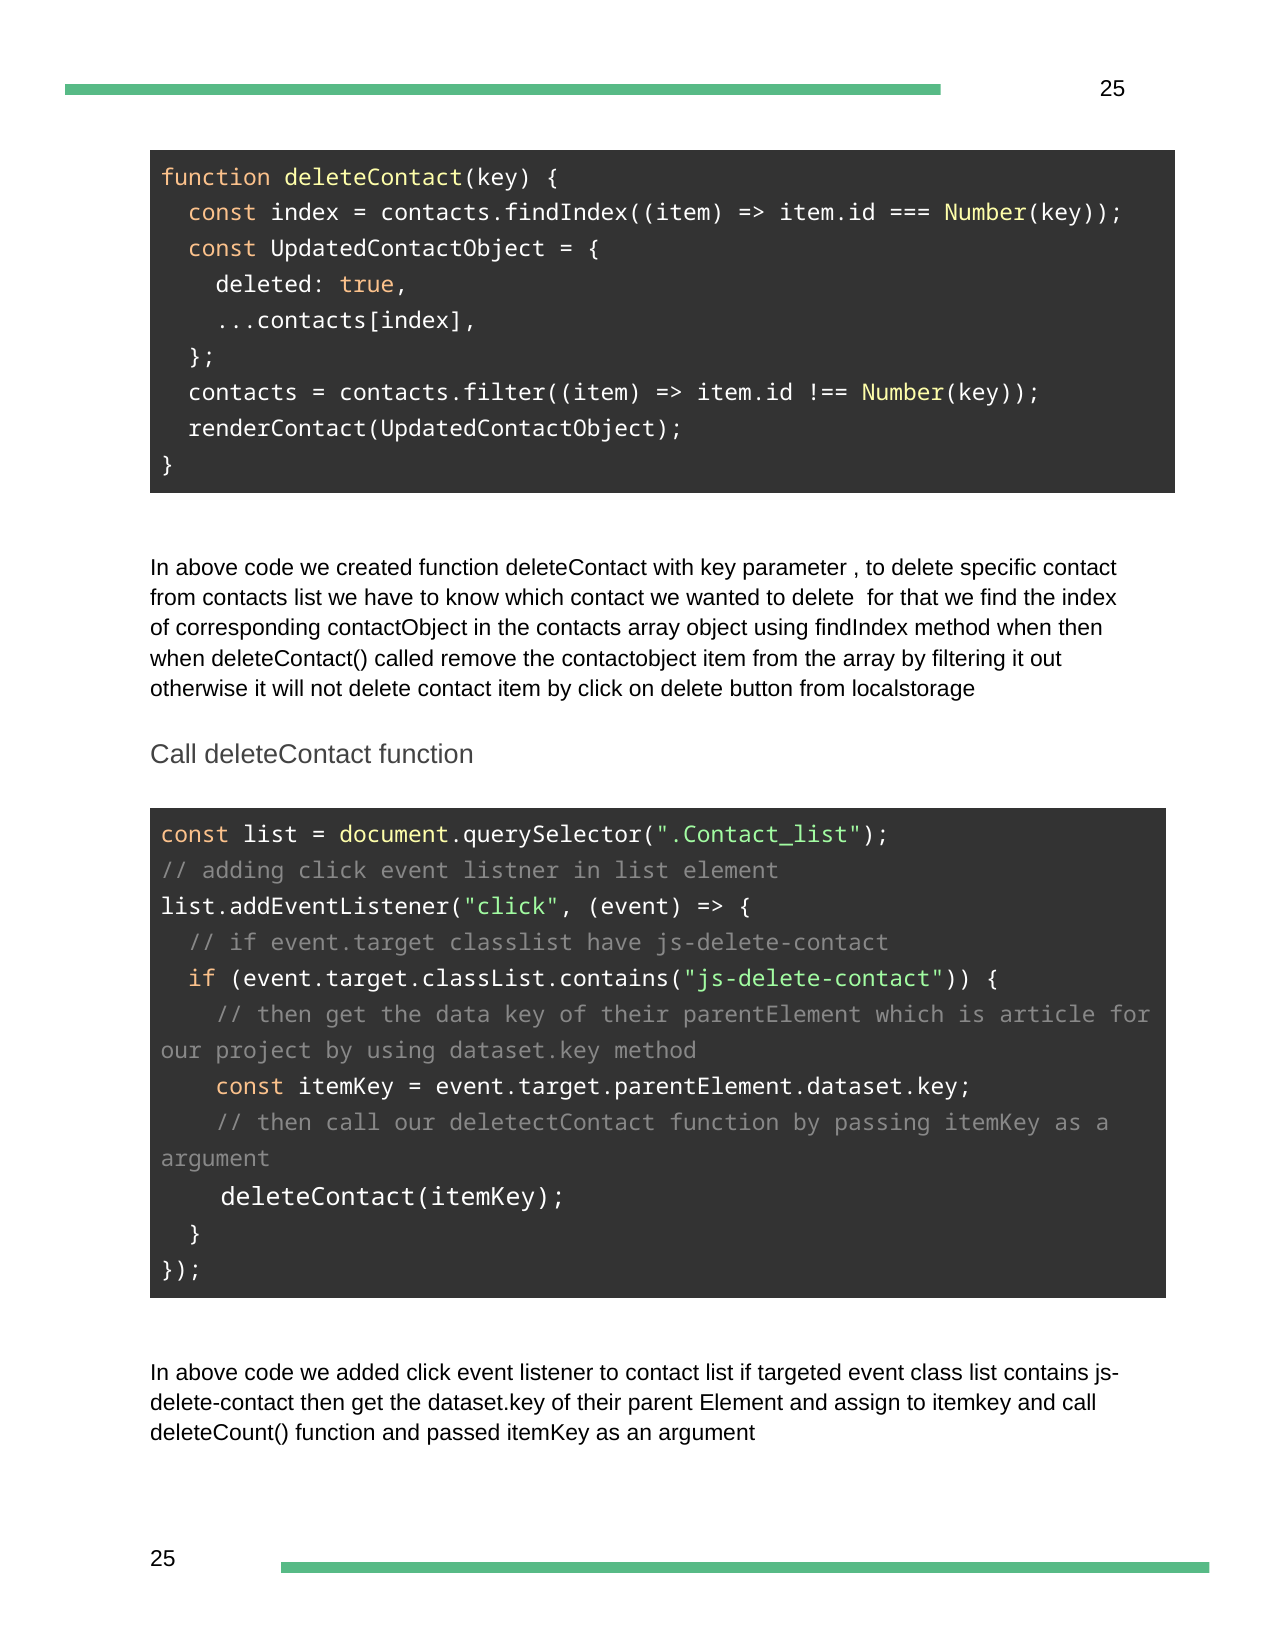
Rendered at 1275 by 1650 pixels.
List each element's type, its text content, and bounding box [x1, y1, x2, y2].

picture [281, 1562, 1210, 1573]
table_header const list = document.querySelector(".Contact_list"); // adding click event listner in list element list.addEventListener("click", (event) => { // if event.target classlist have js-delete-contact if (event.target.classList.contains("js-delete-contact")) { // then get the data key of their parentElement which is article for our project by using dataset.key method const itemKey = event.target.parentElement.dataset.key; // then call our deletectContact function by passing itemKey as a argument deleteContact(itemKey); } }); [150, 808, 1166, 1298]
picture [65, 84, 941, 95]
text In above code we created function deleteContact with key parameter , to delete specific contact from contacts list we have to know which contact we wanted to delete for that we find the index of corresponding contactObject in the contacts array object using findIndex method when then when deleteContact() called remove the contactobject item from the array by filtering it out otherwise it will not delete contact item by click on delete button from localstorage [150, 554, 1125, 701]
text In above code we added click event listener to contact list if targeted event class list contains js-delete-contact then get the dataset.key of their parent Element and assign to itemkey and call deleteCount() function and passed itemKey as an argument [150, 1359, 1125, 1446]
table_header function deleteContact(key) { const index = contacts.findIndex((item) => item.id === Number(key)); const UpdatedContactObject = { deleted: true, ...contacts[index], }; contacts = contacts.filter((item) => item.id !== Number(key)); renderContact(UpdatedContactObject); } [150, 150, 1175, 493]
subtitle Call deleteContact function [150, 738, 1125, 769]
